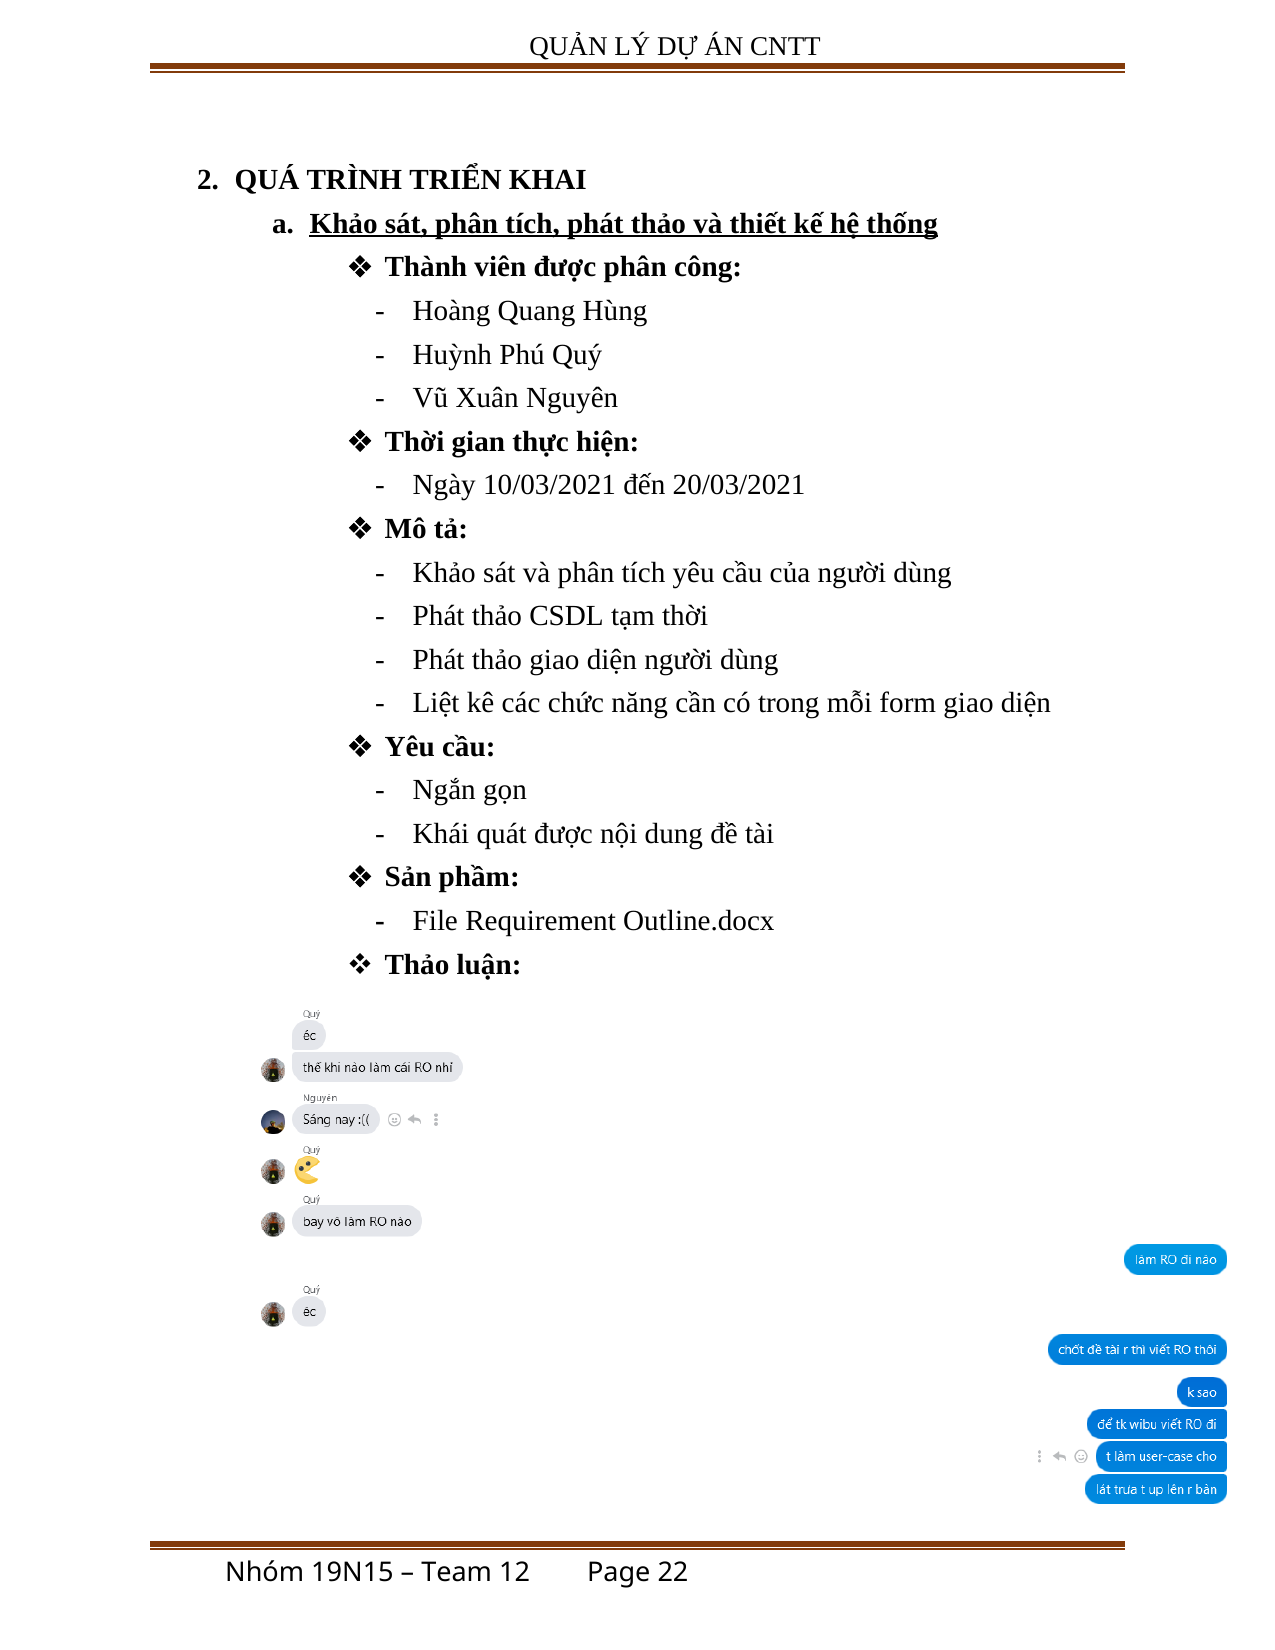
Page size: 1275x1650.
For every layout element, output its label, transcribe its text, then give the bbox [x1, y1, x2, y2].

list Mô tả: [347, 511, 1125, 545]
list Vũ Xuân Nguyên [375, 380, 1125, 414]
list Phát thảo CSDL tạm thời [375, 598, 1125, 632]
list Huỳnh Phú Quý [375, 337, 1125, 370]
list Yêu cầu: [347, 729, 1125, 762]
list Phát thảo giao diện người dùng [375, 642, 1125, 675]
list Khái quát được nội dung đề tài [375, 816, 1125, 849]
list Hoàng Quang Hùng [375, 293, 1125, 327]
list Khảo sát và phân tích yêu cầu của người dùng [375, 555, 1125, 588]
list QUÁ TRÌNH TRIỂN KHAI [197, 162, 1125, 196]
list Thời gian thực hiện: [347, 424, 1125, 457]
list Ngày 10/03/2021 đến 20/03/2021 [375, 467, 1125, 501]
list Thảo luận: [347, 947, 1125, 980]
list File Requirement Outline.docx [375, 903, 1125, 937]
list Thành viên được phân công: [347, 249, 1125, 283]
list Khảo sát, phân tích, phát thảo và thiết kế hệ thống [272, 206, 1125, 239]
list Sản phầm: [347, 859, 1125, 893]
list Ngắn gọn [375, 772, 1125, 806]
picture [259, 1004, 1233, 1514]
list Liệt kê các chức năng cần có trong mỗi form giao diện [375, 685, 1125, 719]
